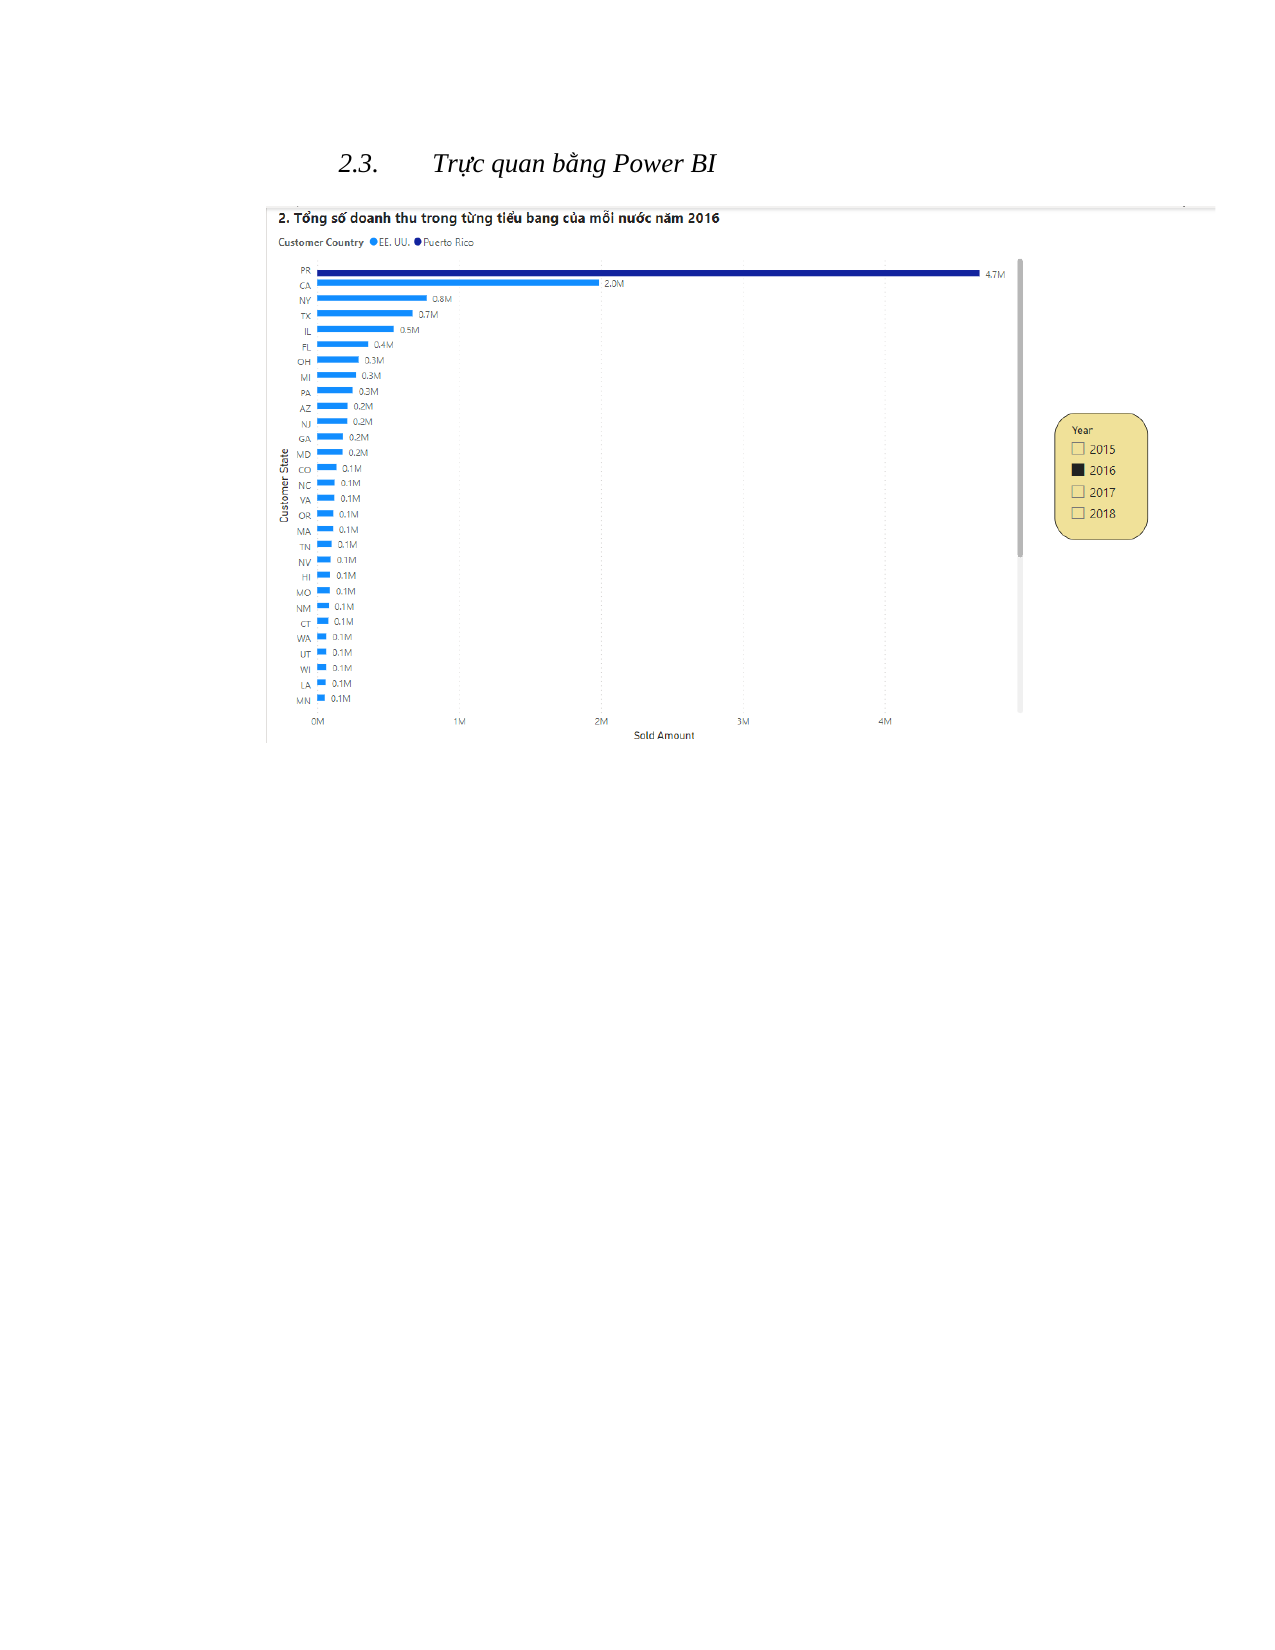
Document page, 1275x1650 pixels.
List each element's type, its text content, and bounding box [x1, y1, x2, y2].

subtitle Trực quan bằng Power BI [338, 147, 1156, 178]
picture [266, 206, 1216, 743]
